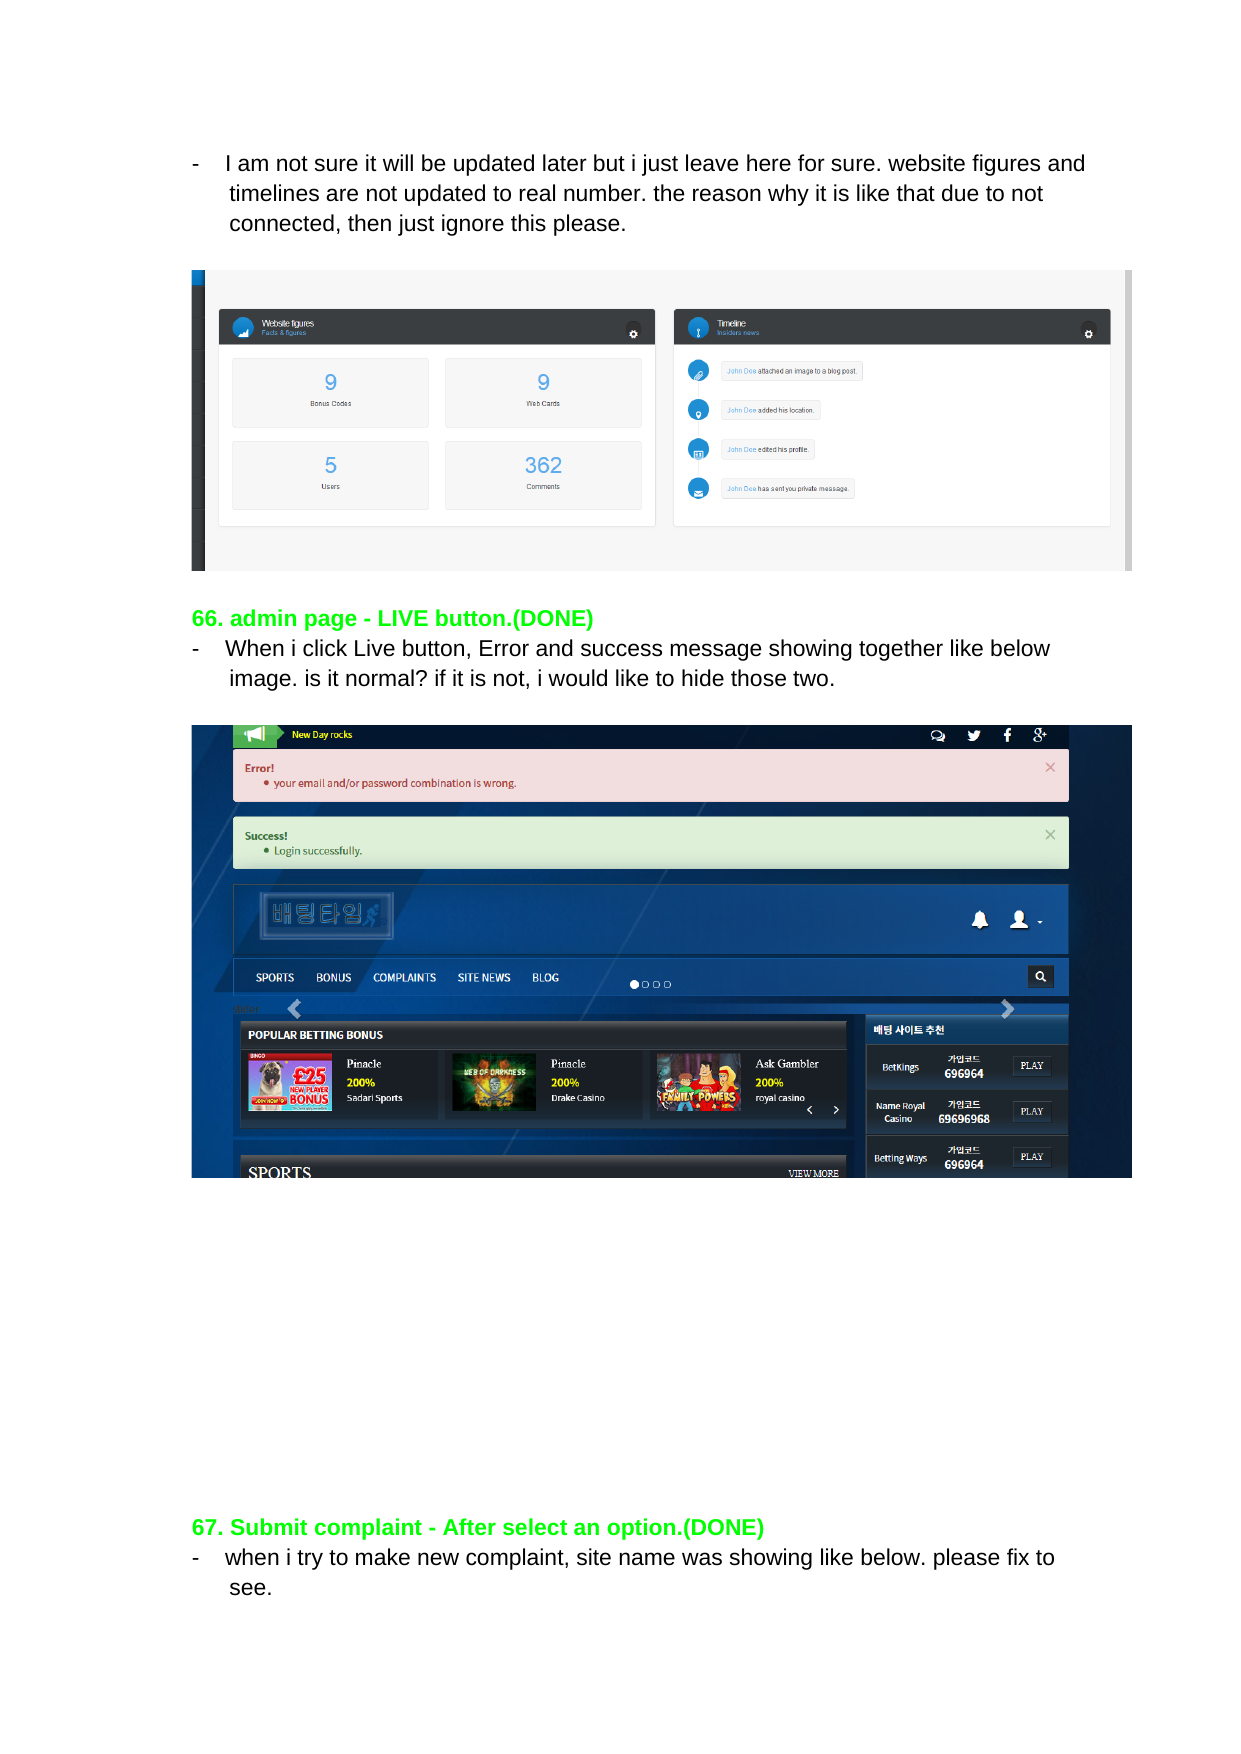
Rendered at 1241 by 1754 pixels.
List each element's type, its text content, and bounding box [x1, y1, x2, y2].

text - I am not sure it will be updated later but i just leave here for sure. website figures and timelines are not updated to real number. the reason why it is like that due to not connected, then just ignore this please. [192, 150, 1090, 237]
text 67. Submit complaint - After select an option.(DONE) [192, 1514, 1090, 1540]
text - when i try to make new complaint, site name was showing like below. please fix to see. [192, 1544, 1090, 1601]
text - When i click Live button, Error and success message showing together like below image. is it normal? if it is not, i would like to hide those two. [192, 635, 1090, 692]
picture [191, 725, 1132, 1178]
text 66. admin page - LIVE button.(DONE) [192, 605, 1090, 631]
picture [191, 270, 1132, 571]
